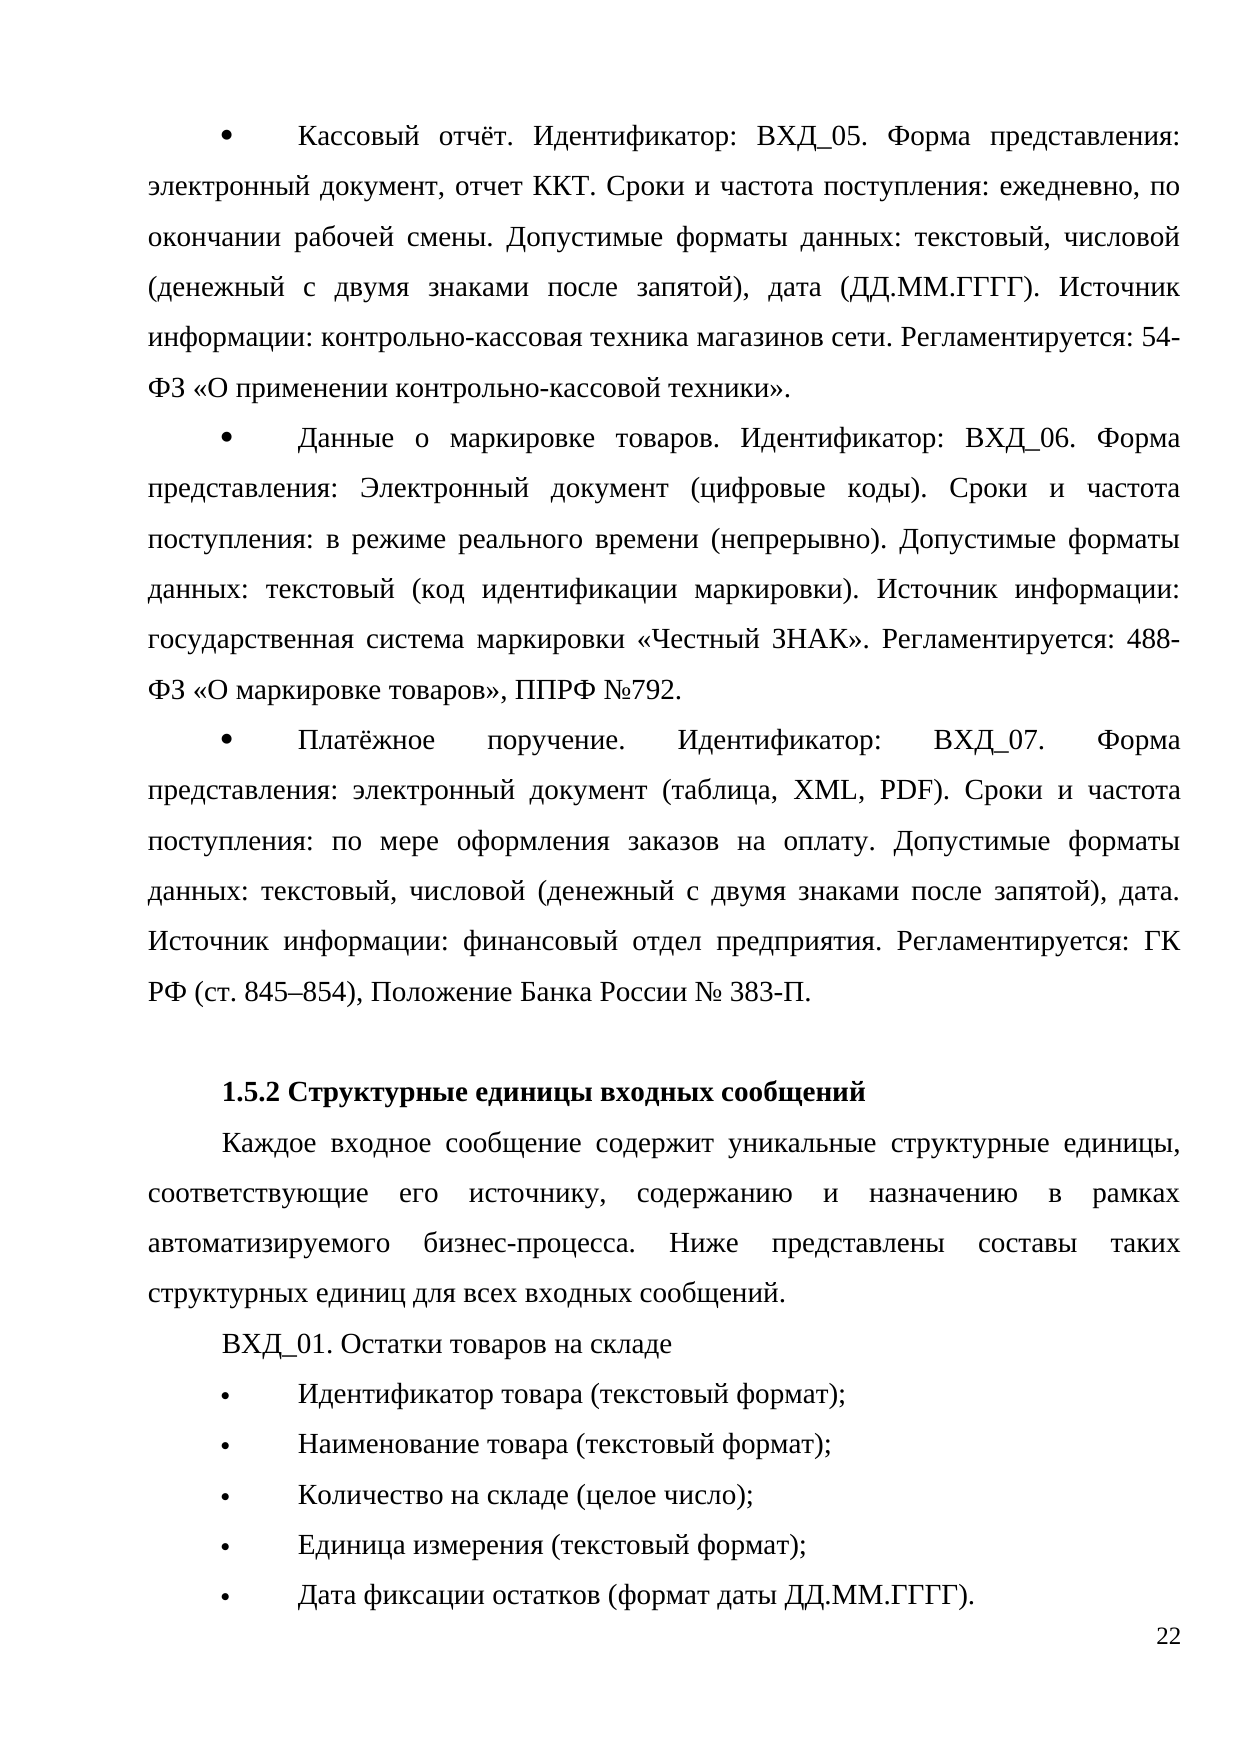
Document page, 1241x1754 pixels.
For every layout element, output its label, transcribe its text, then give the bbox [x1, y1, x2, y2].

list Кассовый отчёт. Идентификатор: ВХД_05. Форма представления: электронный документ, отчет ККТ. Сроки и частота поступления: ежедневно, по окончании рабочей смены. Допустимые форматы данных: текстовый, числовой (денежный с двумя знаками после запятой), дата (ДД.ММ.ГГГГ). Источник информации: контрольно-кассовая техника магазинов сети. Регламентируется: 54-ФЗ «О применении контрольно-кассовой техники». [148, 118, 1181, 403]
text ВХД_01. Остатки товаров на складе [148, 1326, 1181, 1359]
list Дата фиксации остатков (формат даты ДД.ММ.ГГГГ). [148, 1577, 1181, 1611]
list Количество на складе (целое число); [148, 1477, 1181, 1510]
list Наименование товара (текстовый формат); [148, 1427, 1181, 1460]
list Данные о маркировке товаров. Идентификатор: ВХД_06. Форма представления: Электронный документ (цифровые коды). Сроки и частота поступления: в режиме реального времени (непрерывно). Допустимые форматы данных: текстовый (код идентификации маркировки). Источник информации: государственная система маркировки «Честный ЗНАК». Регламентируется: 488-ФЗ «О маркировке товаров», ППРФ №792. [148, 420, 1181, 705]
text Каждое входное сообщение содержит уникальные структурные единицы, соответствующие его источнику, содержанию и назначению в рамках автоматизируемого бизнес-процесса. Ниже представлены составы таких структурных единиц для всех входных сообщений. [148, 1125, 1181, 1309]
text Структурные единицы входных сообщений [148, 1074, 1181, 1108]
list Единица измерения (текстовый формат); [148, 1527, 1181, 1561]
list Платёжное поручение. Идентификатор: ВХД_07. Форма представления: электронный документ (таблица, XML, PDF). Сроки и частота поступления: по мере оформления заказов на оплату. Допустимые форматы данных: текстовый, числовой (денежный с двумя знаками после запятой), дата. Источник информации: финансовый отдел предприятия. Регламентируется: ГК РФ (ст. 845–854), Положение Банка России № 383-П. [148, 722, 1181, 1007]
list Идентификатор товара (текстовый формат); [148, 1376, 1181, 1410]
